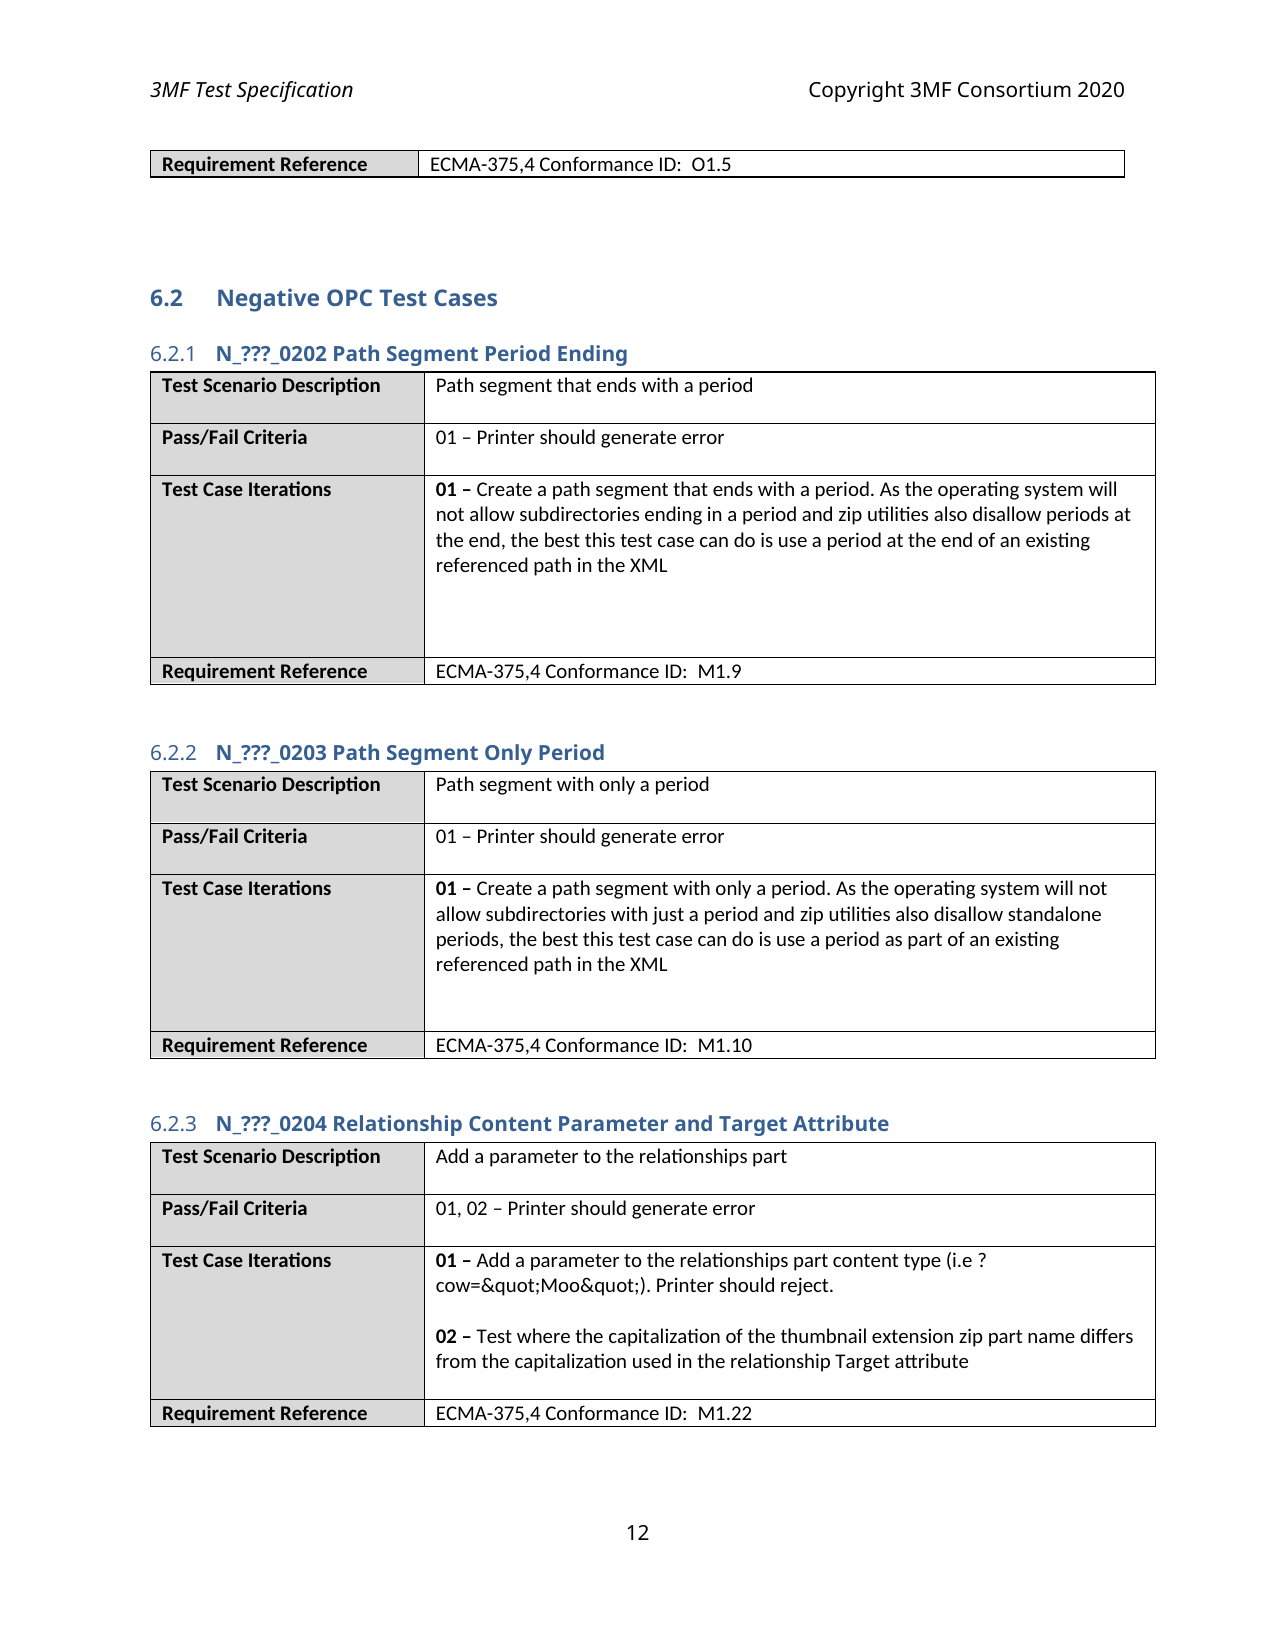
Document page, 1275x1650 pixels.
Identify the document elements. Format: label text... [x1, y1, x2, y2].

table_header Path segment with only a period [425, 772, 1155, 822]
table_cell ECMA-375,4 Conformance ID: M1.22 [425, 1400, 1155, 1426]
table_cell Requirement Reference [151, 658, 424, 683]
table_header Test Scenario Description [151, 772, 424, 822]
subtitle N_???_0202 Path Segment Period Ending [150, 339, 1125, 367]
table_header Path segment that ends with a period [425, 373, 1155, 423]
table_cell ECMA-375,4 Conformance ID: M1.10 [425, 1032, 1155, 1057]
table_header Add a parameter to the relationships part [425, 1143, 1155, 1194]
table_cell 01 – Add a parameter to the relationships part content type (i.e ?cow=&quot;Moo&quot;). Printer should reject. 02 – Test where the capitalization of the thumbnail extension zip part name differs from the capitalization used in the relationship Target attribute [425, 1247, 1155, 1399]
table_cell ECMA-375,4 Conformance ID: M1.9 [425, 658, 1155, 683]
subtitle N_???_0204 Relationship Content Parameter and Target Attribute [150, 1109, 1125, 1138]
table_cell Requirement Reference [151, 1400, 424, 1426]
table_cell ECMA-375,4 Conformance ID: O1.5 [419, 151, 1124, 176]
table_cell 01, 02 – Printer should generate error [425, 1195, 1155, 1246]
table_cell Test Case Iterations [151, 1247, 424, 1399]
table_cell 01 – Create a path segment with only a period. As the operating system will not allow subdirectories with just a period and zip utilities also disallow standalone periods, the best this test case can do is use a period as part of an existing referenced path in the XML [425, 875, 1155, 1031]
subtitle N_???_0203 Path Segment Only Period [150, 738, 1125, 766]
table_cell Test Case Iterations [151, 476, 424, 657]
table_cell 01 – Create a path segment that ends with a period. As the operating system will not allow subdirectories ending in a period and zip utilities also disallow periods at the end, the best this test case can do is use a period at the end of an existing referenced path in the XML [425, 476, 1155, 657]
table_cell Pass/Fail Criteria [151, 824, 424, 874]
table_cell Requirement Reference [151, 1032, 424, 1057]
table_cell 01 – Printer should generate error [425, 424, 1155, 475]
table_header Test Scenario Description [151, 1143, 424, 1194]
table_cell Pass/Fail Criteria [151, 424, 424, 475]
table_cell Requirement Reference [151, 151, 418, 176]
table_cell 01 – Printer should generate error [425, 824, 1155, 874]
table_cell Pass/Fail Criteria [151, 1195, 424, 1246]
table_header Test Scenario Description [151, 373, 424, 423]
table_cell Test Case Iterations [151, 875, 424, 1031]
subtitle Negative OPC Test Cases [150, 282, 1125, 313]
